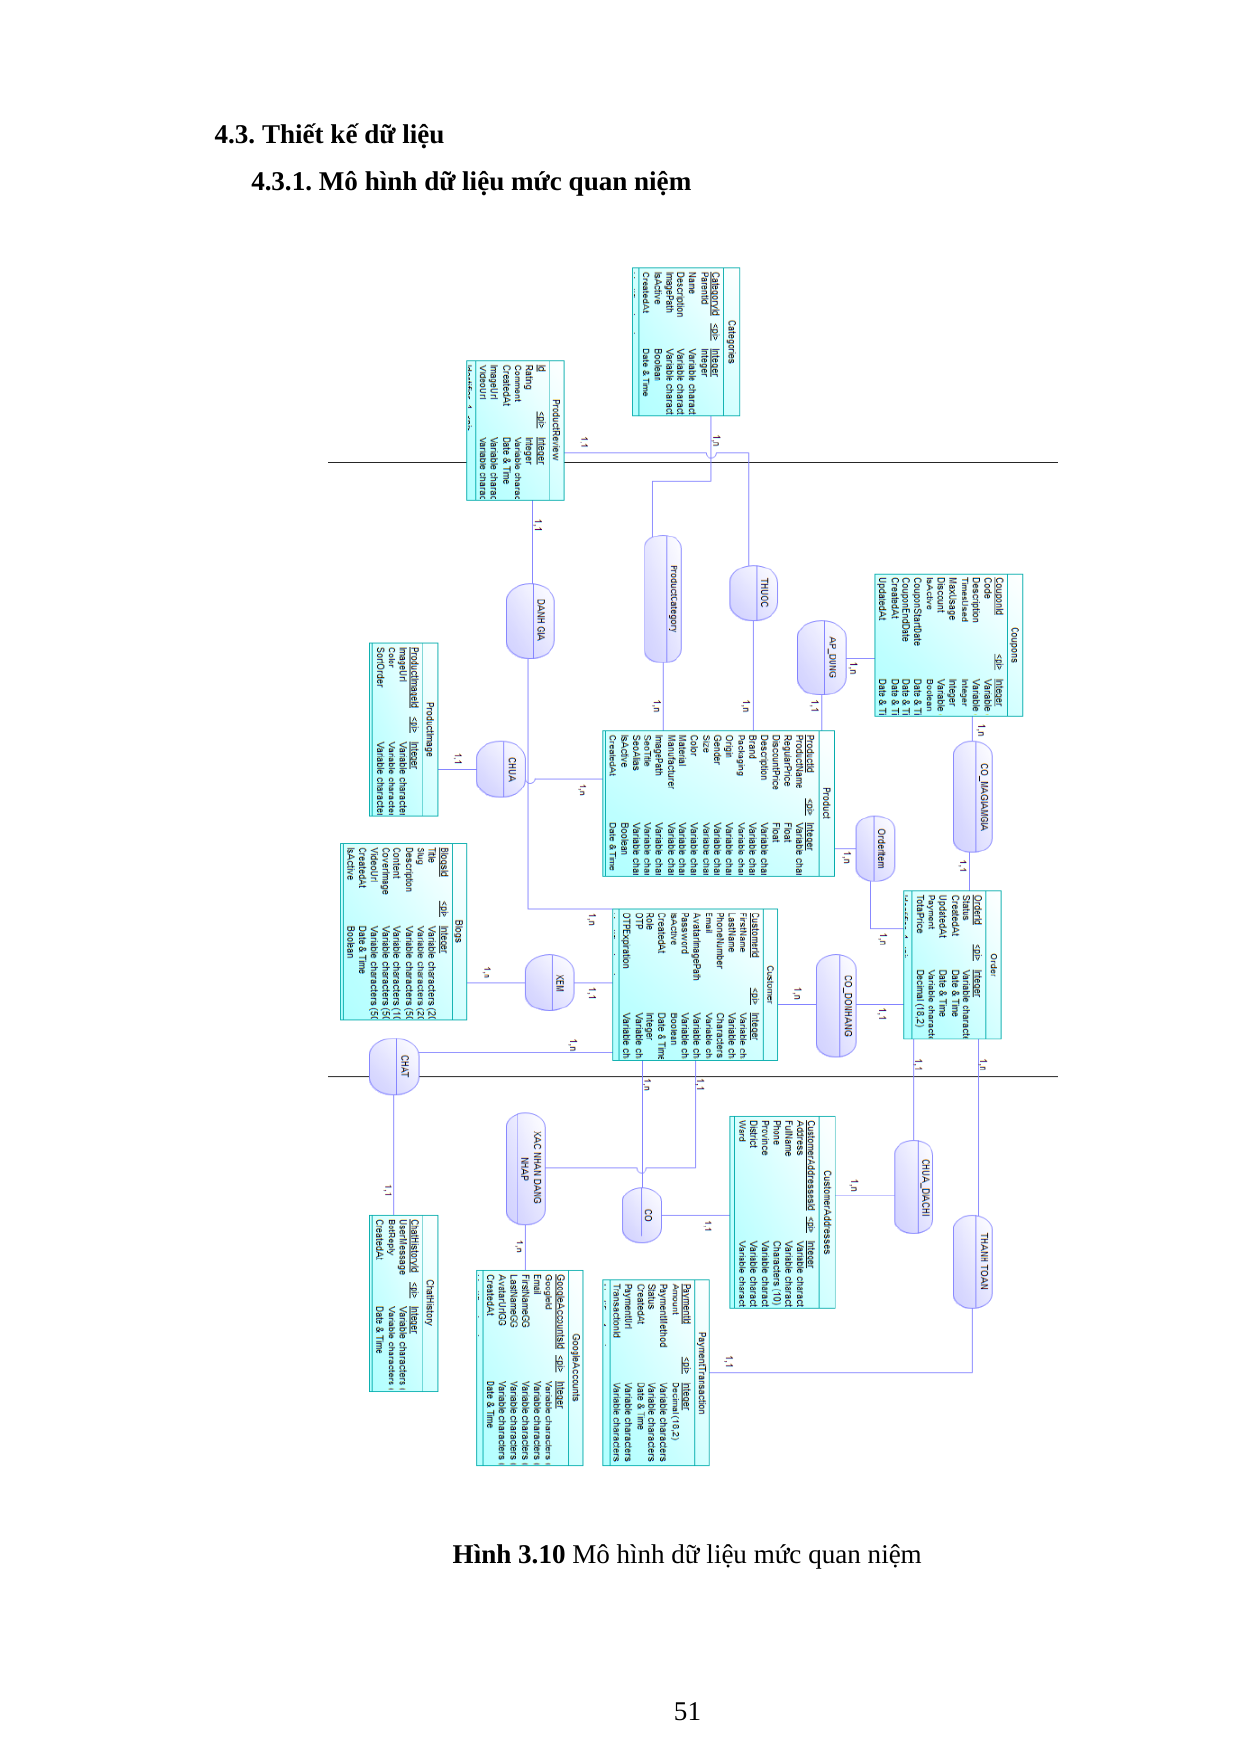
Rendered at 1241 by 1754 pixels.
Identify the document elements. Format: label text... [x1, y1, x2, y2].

subtitle Thiết kế dữ liệu [214, 118, 1122, 149]
subtitle Mô hình dữ liệu mức quan niệm [251, 165, 1122, 196]
picture [328, 225, 1058, 1508]
